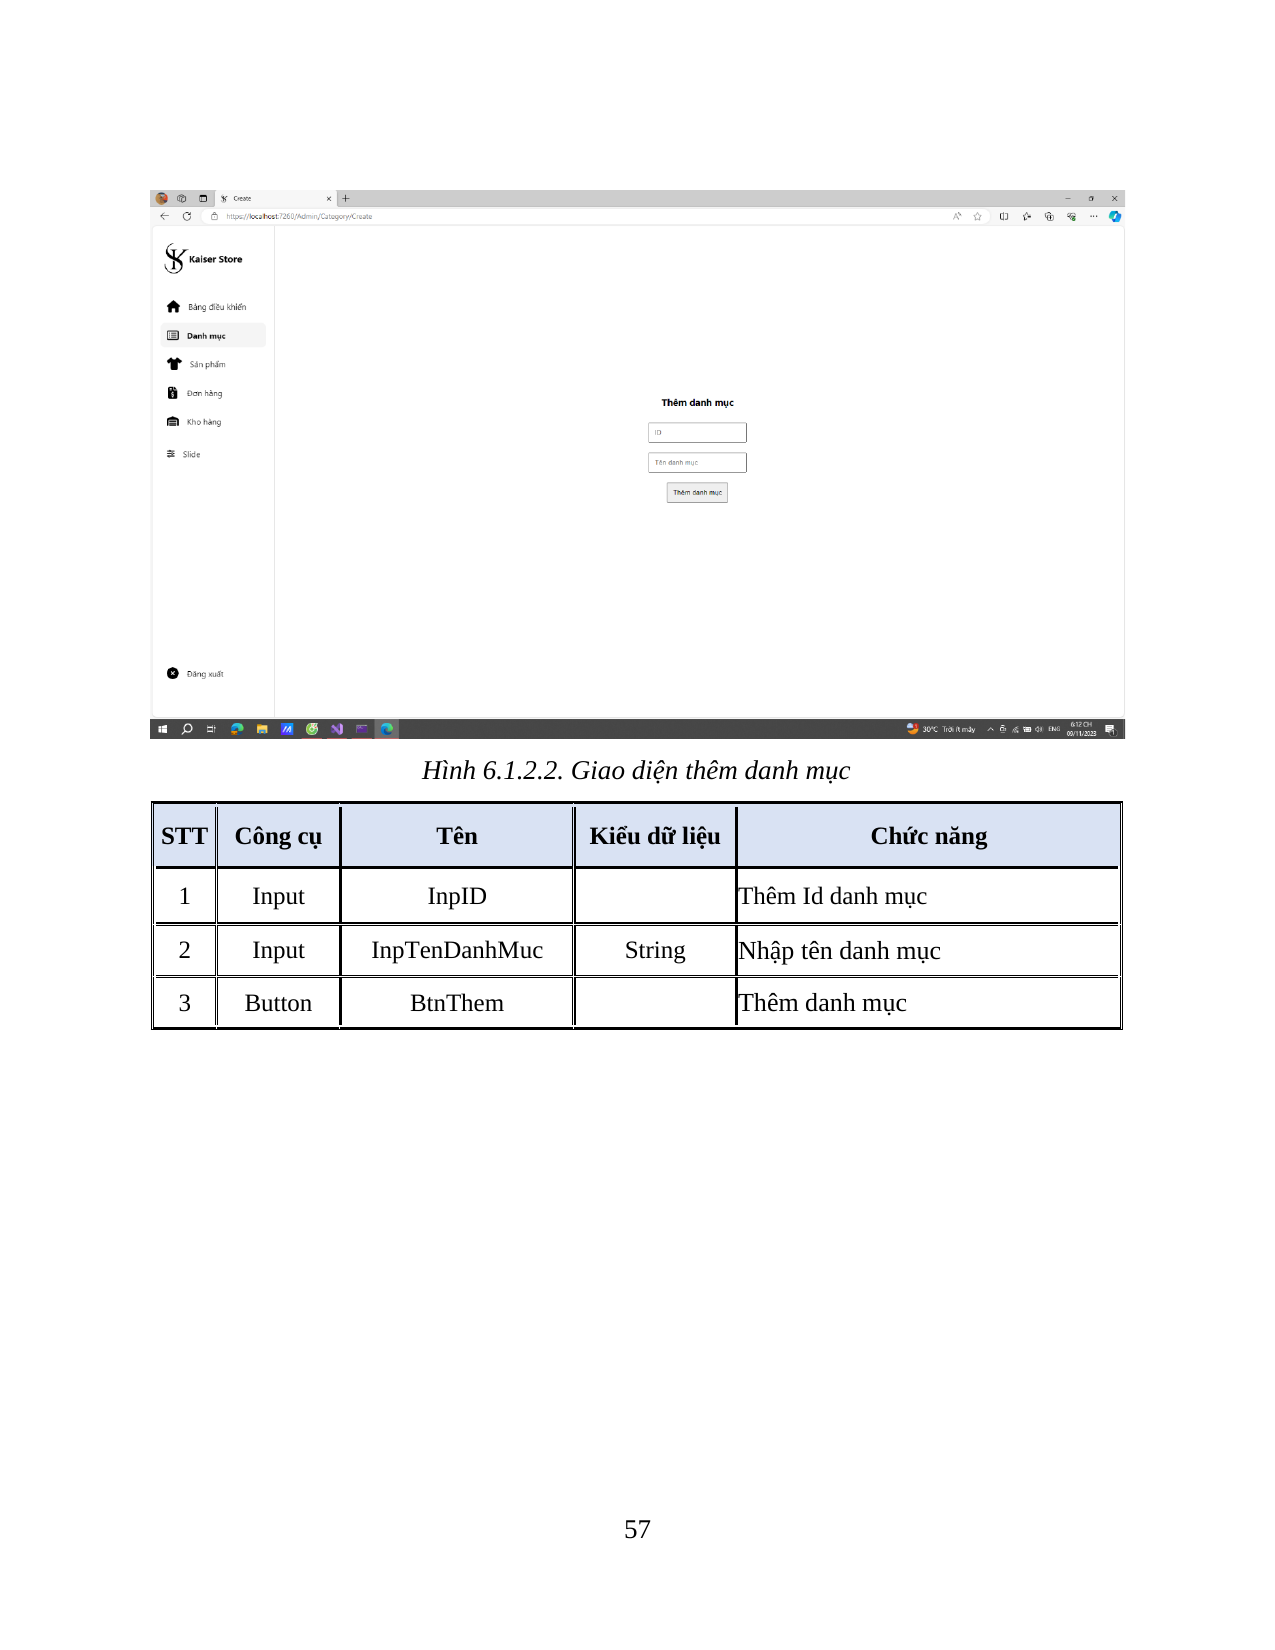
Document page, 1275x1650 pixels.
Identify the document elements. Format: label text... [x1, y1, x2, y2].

text Hình 6.1.2.2. Giao diện thêm danh mục [150, 754, 1125, 786]
table_cell Thêm Id danh mục [738, 866, 1120, 922]
table_header STT [154, 804, 217, 866]
table_header Kiểu dữ liệu [574, 804, 736, 866]
table_cell BtnThem [340, 975, 574, 1027]
picture [150, 190, 1125, 739]
table_cell Thêm danh mục [736, 975, 1120, 1027]
table_cell 2 [154, 922, 215, 974]
table_cell [574, 978, 736, 1027]
table_header Chức năng [736, 804, 1120, 866]
table_cell 3 [154, 975, 217, 1027]
table_cell Input [218, 926, 339, 974]
table_header Tên [340, 803, 574, 866]
table_cell InpID [342, 869, 572, 922]
table_header Công cụ [217, 803, 340, 866]
table_cell 1 [154, 866, 215, 922]
table_cell [576, 869, 735, 922]
table_cell String [576, 926, 735, 974]
table_cell Nhập tên danh mục [738, 922, 1120, 974]
table_cell Input [218, 869, 339, 922]
table_cell Button [217, 978, 340, 1027]
table_cell InpTenDanhMuc [342, 926, 572, 974]
